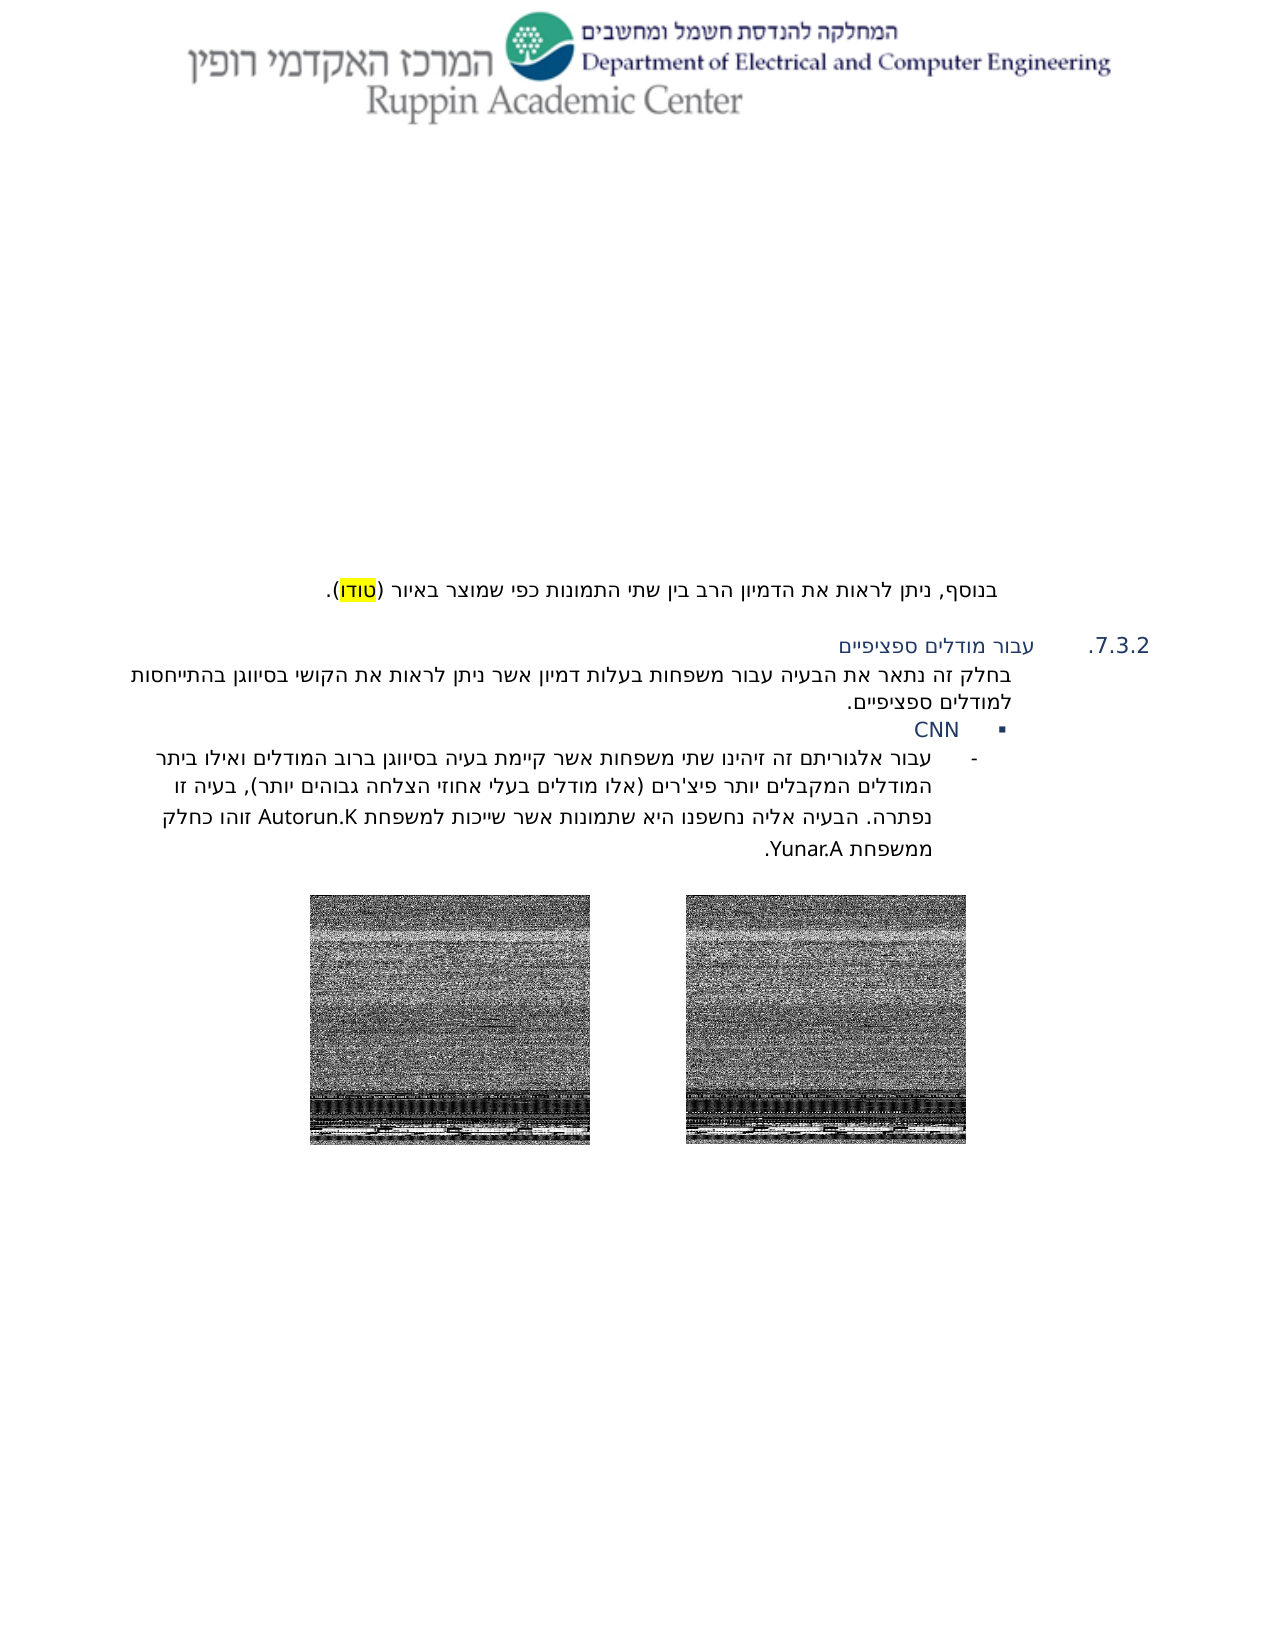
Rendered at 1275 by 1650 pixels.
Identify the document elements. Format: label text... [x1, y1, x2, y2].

list CNN [112, 718, 997, 742]
picture [150, 9, 1125, 128]
list עבור מודלים ספציפיים [112, 633, 1087, 659]
list בנוסף, ניתן לראות את הדמיון הרב בין שתי התמונות כפי שמוצר באיור (טודו). [112, 578, 340, 602]
list בנוסף, ניתן לראות את הדמיון הרב בין שתי התמונות כפי שמוצר באיור (טודו). [376, 578, 998, 602]
picture [686, 895, 966, 1144]
picture [310, 895, 590, 1145]
text בחלק זה נתאר את הבעיה עבור משפחות בעלות דמיון אשר ניתן לראות את הקושי בסיווגן בהתייחסות למודלים ספציפיים. [112, 663, 1012, 715]
list עבור אלגוריתם זה זיהינו שתי משפחות אשר קיימת בעיה בסיווגן ברוב המודלים ואילו ביתר המודלים המקבלים יותר פיצ'רים (אלו מודלים בעלי אחוזי הצלחה גבוהים יותר), בעיה זו נפתרה. הבעיה אליה נחשפנו היא שתמונות אשר שייכות למשפחת Autorun.K זוהו כחלק ממשפחת Yunar.A. [112, 746, 971, 862]
